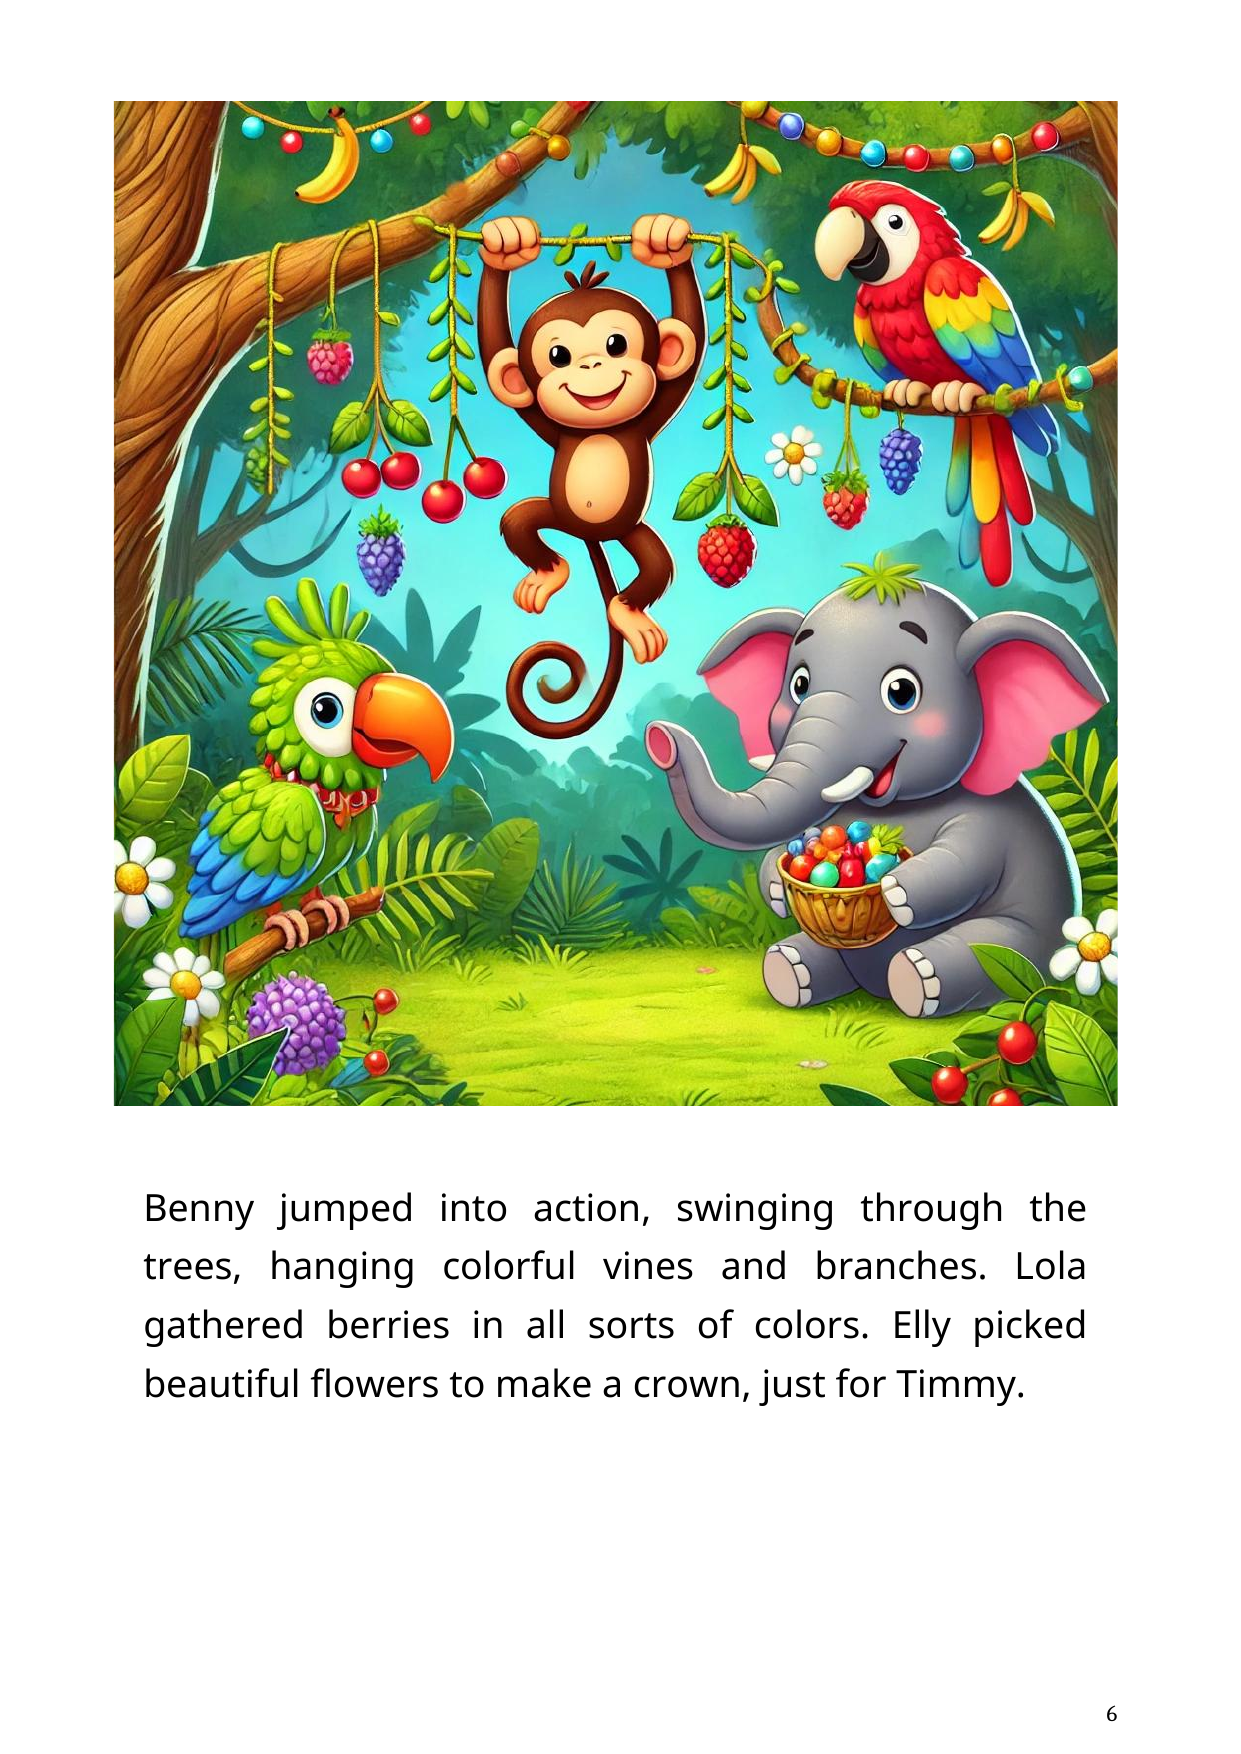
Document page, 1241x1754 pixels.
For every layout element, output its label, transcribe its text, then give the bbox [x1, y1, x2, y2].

picture [113, 101, 1118, 1106]
text Benny jumped into action, swinging through the trees, hanging colorful vines and branches. Lola gathered berries in all sorts of colors. Elly picked beautiful flowers to make a crown, just for Timmy. [143, 1181, 1088, 1408]
